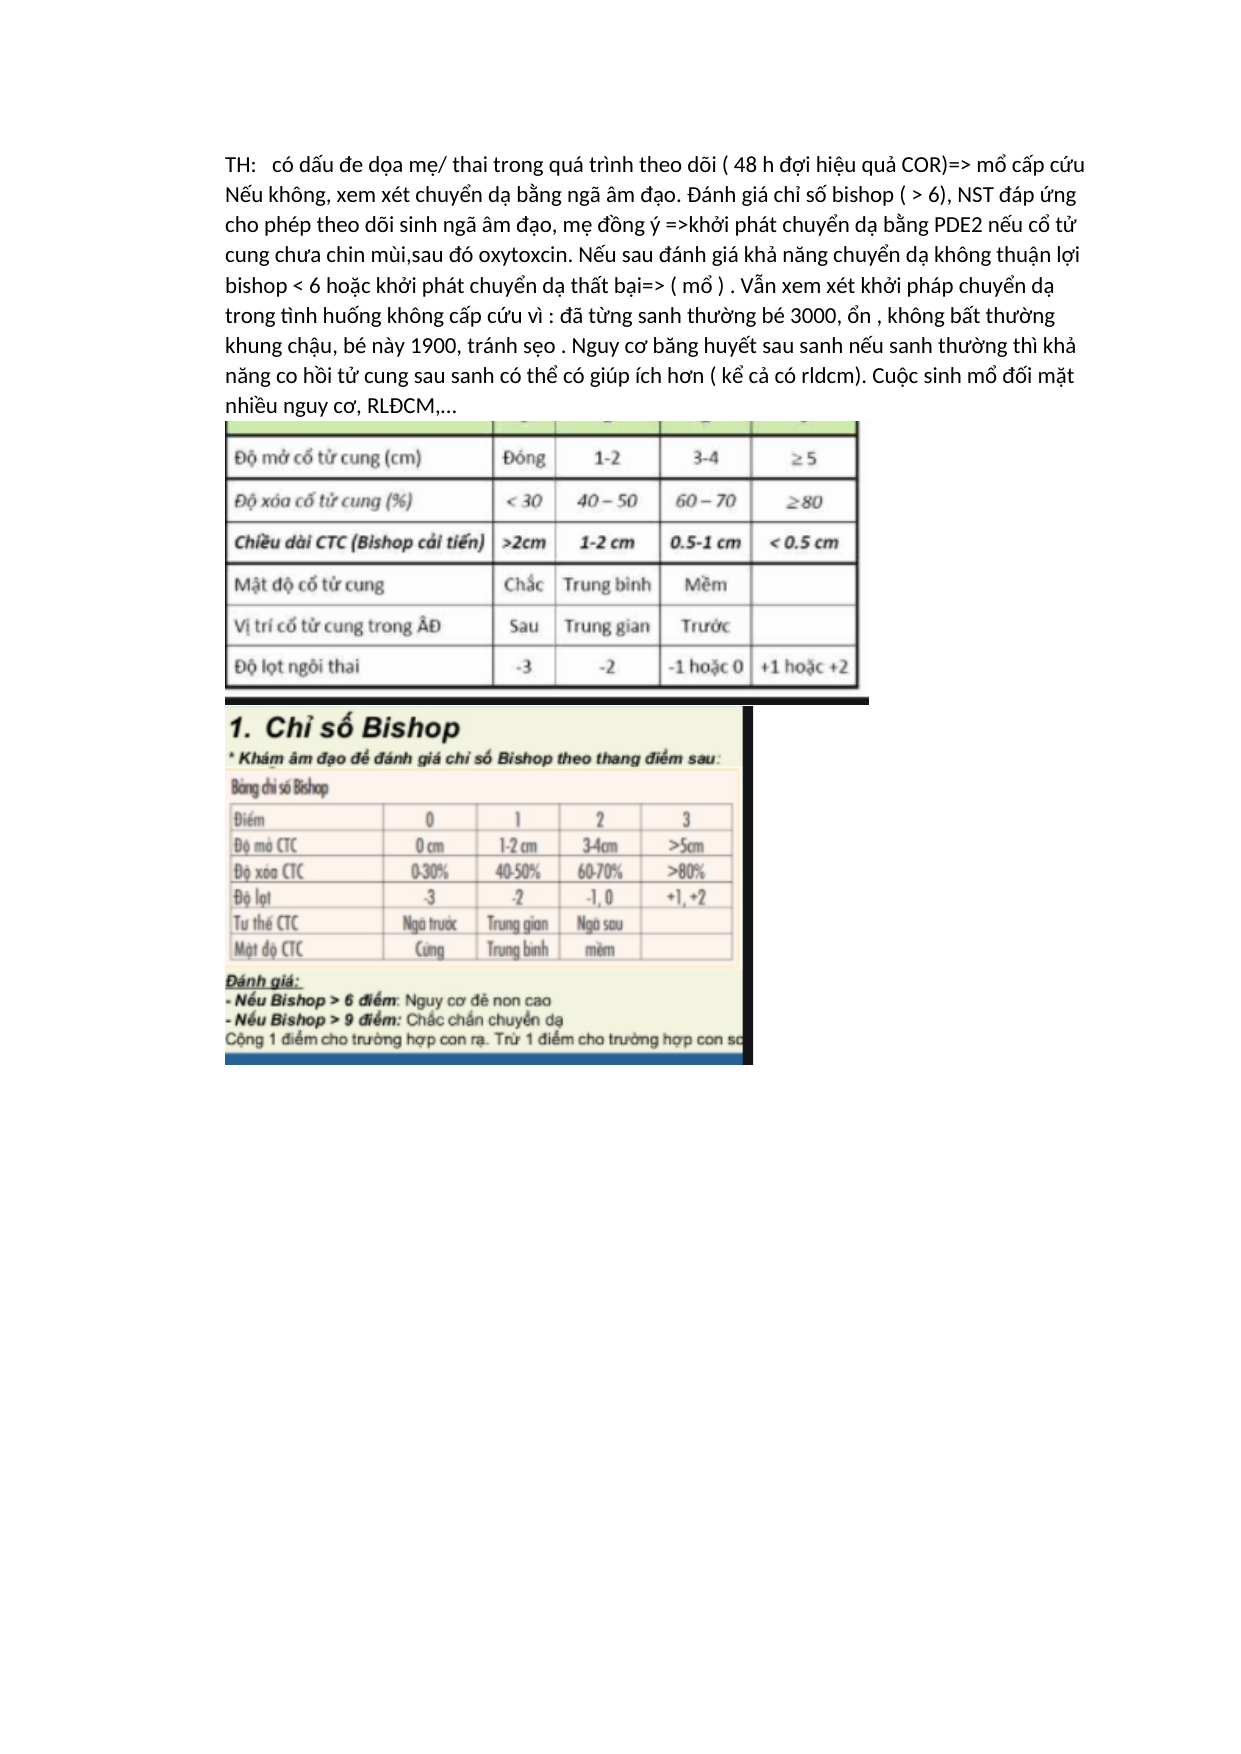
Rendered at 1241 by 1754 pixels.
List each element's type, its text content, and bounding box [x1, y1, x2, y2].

list Nếu không, xem xét chuyển dạ bằng ngã âm đạo. Đánh giá chỉ số bishop ( > 6), NST đáp ứng cho phép theo dõi sinh ngã âm đạo, mẹ đồng ý =>khởi phát chuyển dạ bằng PDE2 nếu cổ tử cung chưa chin mùi,sau đó oxytoxcin. Nếu sau đánh giá khả năng chuyển dạ không thuận lợi bishop < 6 hoặc khởi phát chuyển dạ thất bại=> ( mổ ) . Vẫn xem xét khởi pháp chuyển dạ trong tình huống không cấp cứu vì : đã từng sanh thường bé 3000, ổn , không bất thường khung chậu, bé này 1900, tránh sẹo . Nguy cơ băng huyết sau sanh nếu sanh thường thì khả năng co hồi tử cung sau sanh có thể có giúp ích hơn ( kể cả có rldcm). Cuộc sinh mổ đối mặt nhiều nguy cơ, RLĐCM,… [225, 180, 1090, 420]
picture [225, 706, 754, 1065]
picture [225, 421, 869, 705]
list TH: có dấu đe dọa mẹ/ thai trong quá trình theo dõi ( 48 h đợi hiệu quả COR)=> mổ cấp cứu [225, 150, 1090, 178]
